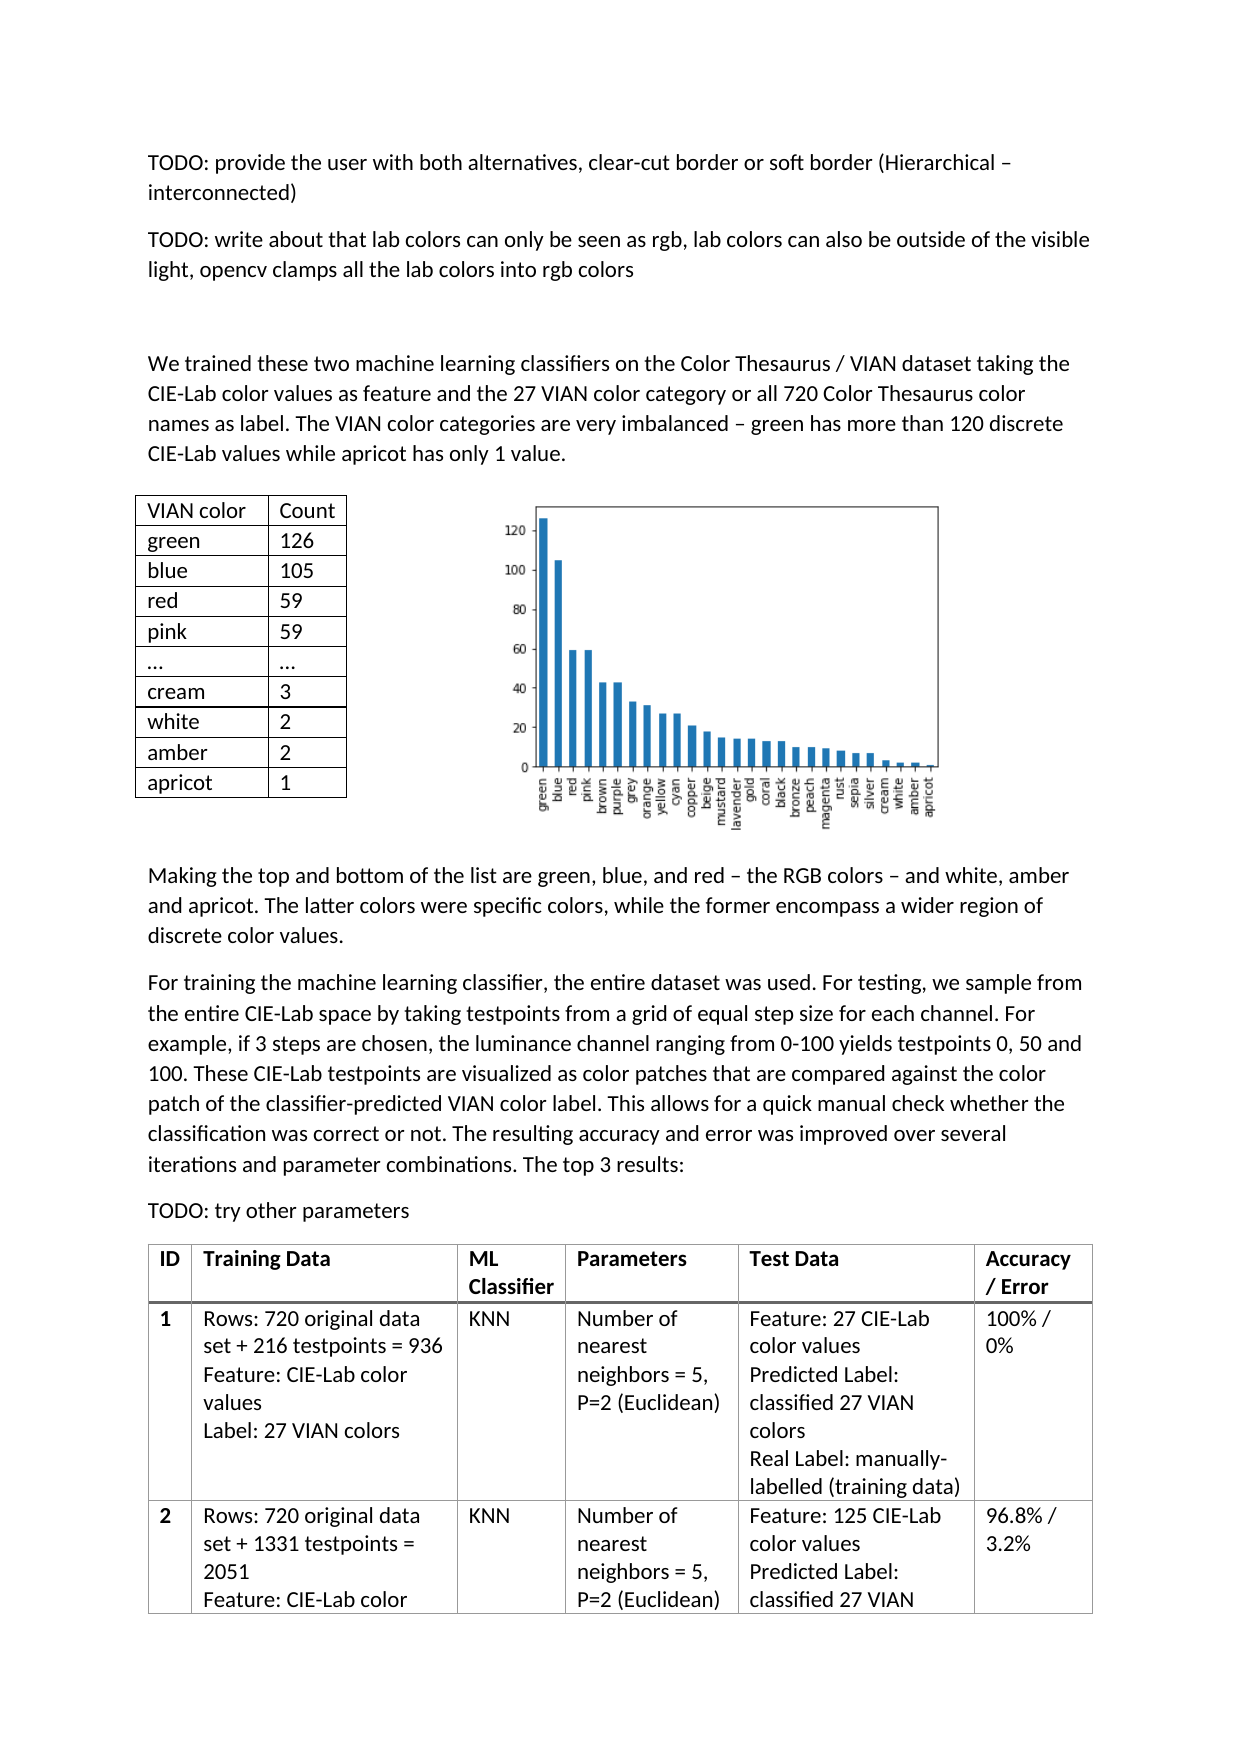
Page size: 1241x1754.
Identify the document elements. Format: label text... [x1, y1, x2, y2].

table_cell 1 [269, 768, 346, 797]
table_header Test Data [739, 1245, 974, 1301]
table_cell … [136, 647, 268, 676]
table_cell … [269, 647, 346, 676]
table_cell blue [136, 556, 268, 586]
table_cell white [136, 708, 268, 737]
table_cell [192, 1501, 457, 1613]
table_cell 2 [269, 738, 346, 767]
text For training the machine learning classifier, the entire dataset was used. For testing, we sample from the entire CIE-Lab space by taking testpoints from a grid of equal step size for each channel. For example, if 3 steps are chosen, the luminance channel ranging from 0-100 yields testpoints 0, 50 and 100. These CIE-Lab testpoints are visualized as color patches that are compared against the color patch of the classifier-predicted VIAN color label. This allows for a quick manual check whether the classification was correct or not. The resulting accuracy and error was improved over several iterations and parameter combinations. The top 3 results: [148, 968, 1093, 1178]
table_cell KNN [458, 1304, 565, 1500]
table_cell 96.8% / 3.2% [975, 1501, 1092, 1613]
text We trained these two machine learning classifiers on the Color Thesaurus / VIAN dataset taking the CIE-Lab color values as feature and the 27 VIAN color category or all 720 Color Thesaurus color names as label. The VIAN color categories are very imbalanced – green has more than 120 discrete CIE-Lab values while apricot has only 1 value. [148, 349, 1093, 467]
table_cell apricot [136, 768, 268, 797]
table_cell 2 [269, 708, 346, 737]
table_header Parameters [566, 1245, 738, 1301]
table_cell 59 [269, 617, 346, 646]
table_cell 126 [269, 526, 346, 555]
text TODO: provide the user with both alternatives, clear-cut border or soft border (Hierarchical – interconnected) [148, 148, 1093, 206]
table_cell amber [136, 738, 268, 767]
table_cell Number of nearest neighbors = 5, P=2 (Euclidean) [566, 1304, 738, 1500]
table_cell red [136, 587, 268, 616]
text TODO: try other parameters [148, 1197, 1093, 1224]
table_cell 1 [149, 1304, 191, 1500]
text Making the top and bottom of the list are green, blue, and red – the RGB colors – and white, amber and apricot. The latter colors were specific colors, while the former encompass a wider region of discrete color values. [148, 861, 1093, 949]
table_cell Rows: 720 original data set + 216 testpoints = 936 Feature: CIE-Lab color values Label: 27 VIAN colors [192, 1304, 457, 1500]
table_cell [566, 1501, 738, 1613]
table_header Count [269, 496, 346, 525]
table_header Training Data [192, 1245, 457, 1301]
table_cell pink [136, 617, 268, 646]
table_cell Feature: 27 CIE-Lab color values Predicted Label: classified 27 VIAN colors Real Label: manually-labelled (training data) [739, 1304, 974, 1500]
table_cell 2 [149, 1501, 191, 1613]
table_cell green [136, 526, 268, 555]
table_cell KNN [458, 1501, 565, 1613]
table_cell 105 [269, 556, 346, 586]
table_cell 59 [269, 587, 346, 616]
table_header ML Classifier [458, 1245, 565, 1301]
picture [496, 498, 944, 833]
text TODO: write about that lab colors can only be seen as rgb, lab colors can also be outside of the visible light, opencv clamps all the lab colors into rgb colors [148, 225, 1093, 283]
table_header ID [149, 1245, 191, 1301]
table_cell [739, 1501, 974, 1613]
table_header VIAN color [136, 496, 268, 525]
table_cell cream [136, 677, 268, 706]
table_header Accuracy / Error [975, 1245, 1092, 1301]
table_cell 3 [269, 677, 346, 706]
table_cell 100% / 0% [975, 1304, 1092, 1500]
